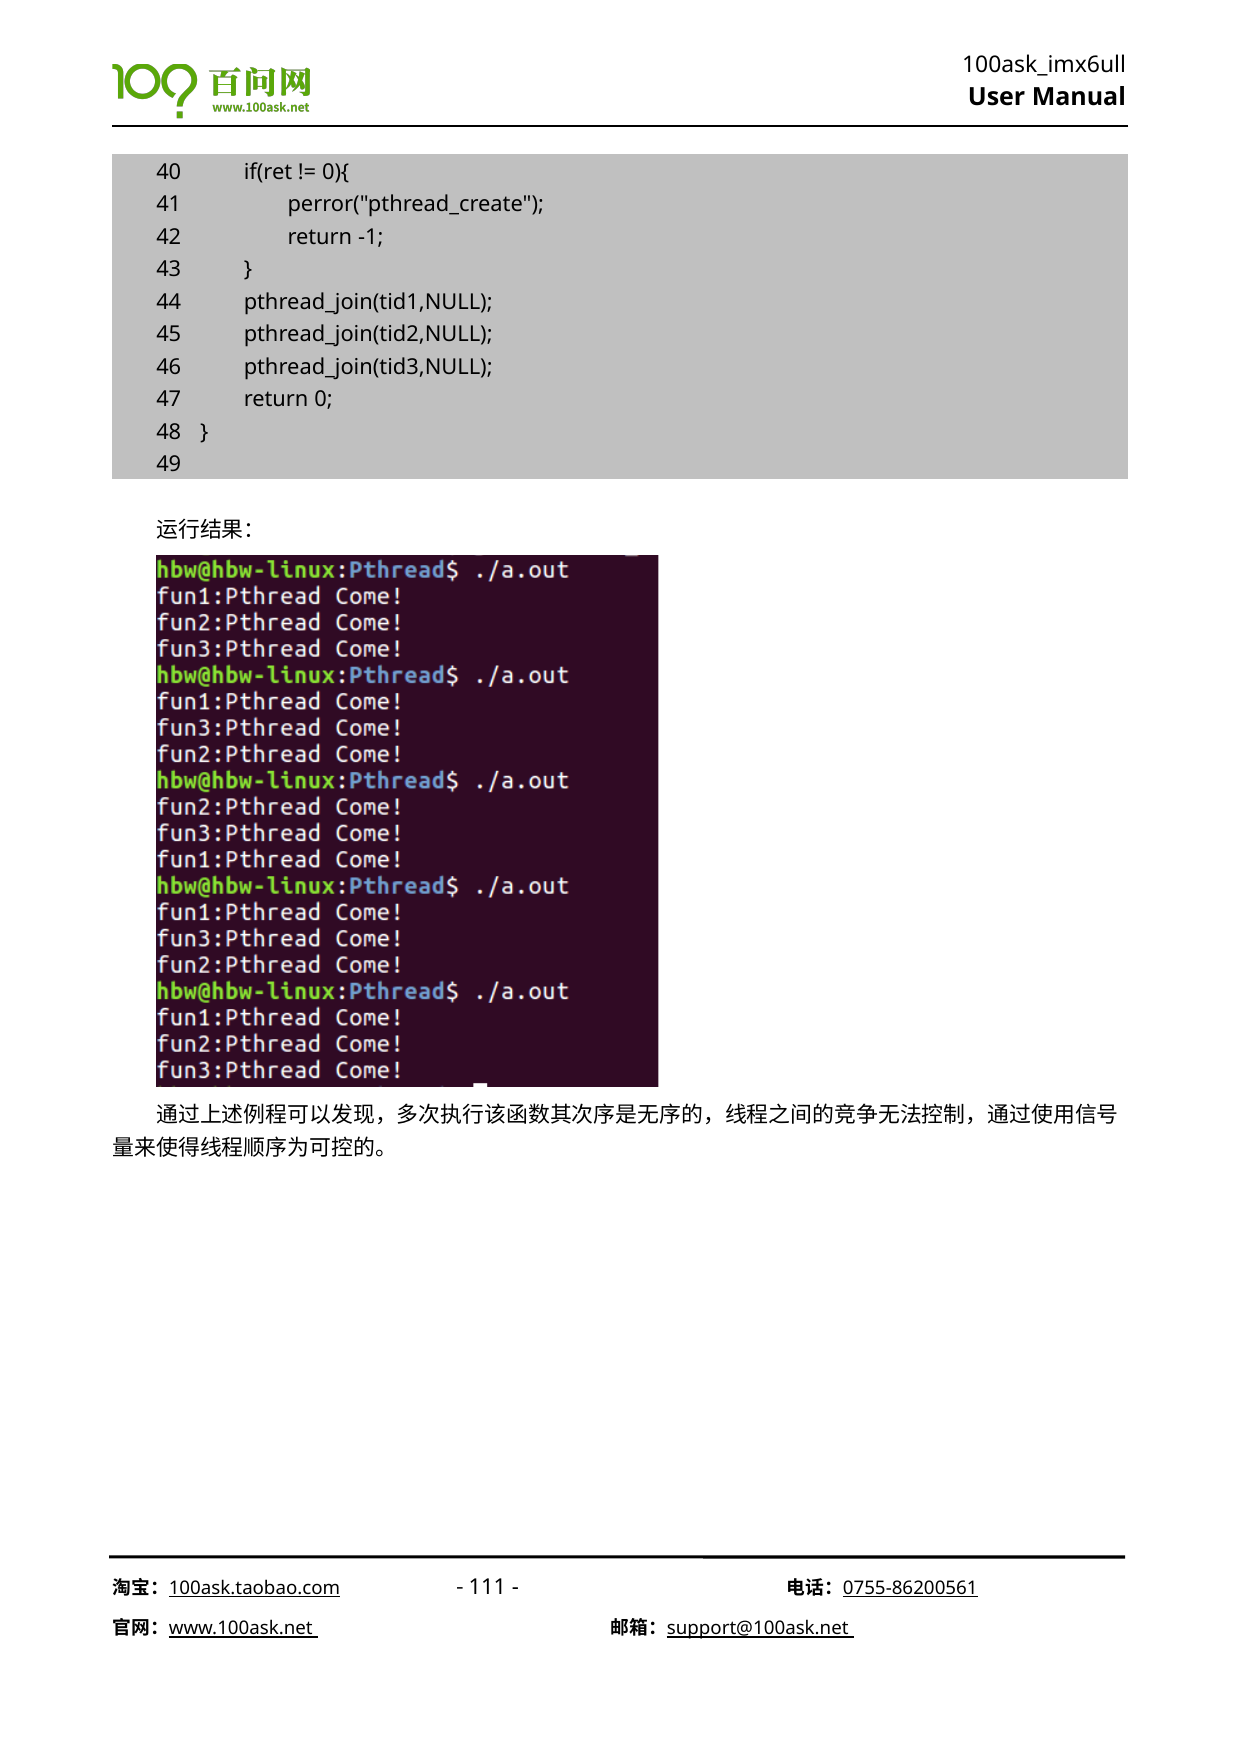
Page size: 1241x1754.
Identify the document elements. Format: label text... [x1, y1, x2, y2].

picture [156, 555, 659, 1087]
text 运行结果： [112, 512, 1128, 544]
text 49 [112, 447, 1128, 479]
text 47 return 0; [112, 382, 1128, 414]
text 40 if(ret != 0){ [112, 154, 1128, 187]
picture [112, 64, 310, 124]
text 通过上述例程可以发现，多次执行该函数其次序是无序的，线程之间的竞争无法控制，通过使用信号量来使得线程顺序为可控的。 [112, 1097, 1128, 1162]
text 41 perror("pthread_create"); [112, 187, 1128, 219]
text 43 } [112, 252, 1128, 284]
text 44 pthread_join(tid1,NULL); [112, 284, 1128, 317]
text 45 pthread_join(tid2,NULL); [112, 317, 1128, 349]
text 46 pthread_join(tid3,NULL); [112, 349, 1128, 382]
text 42 return -1; [112, 219, 1128, 252]
text 48 } [112, 414, 1128, 447]
